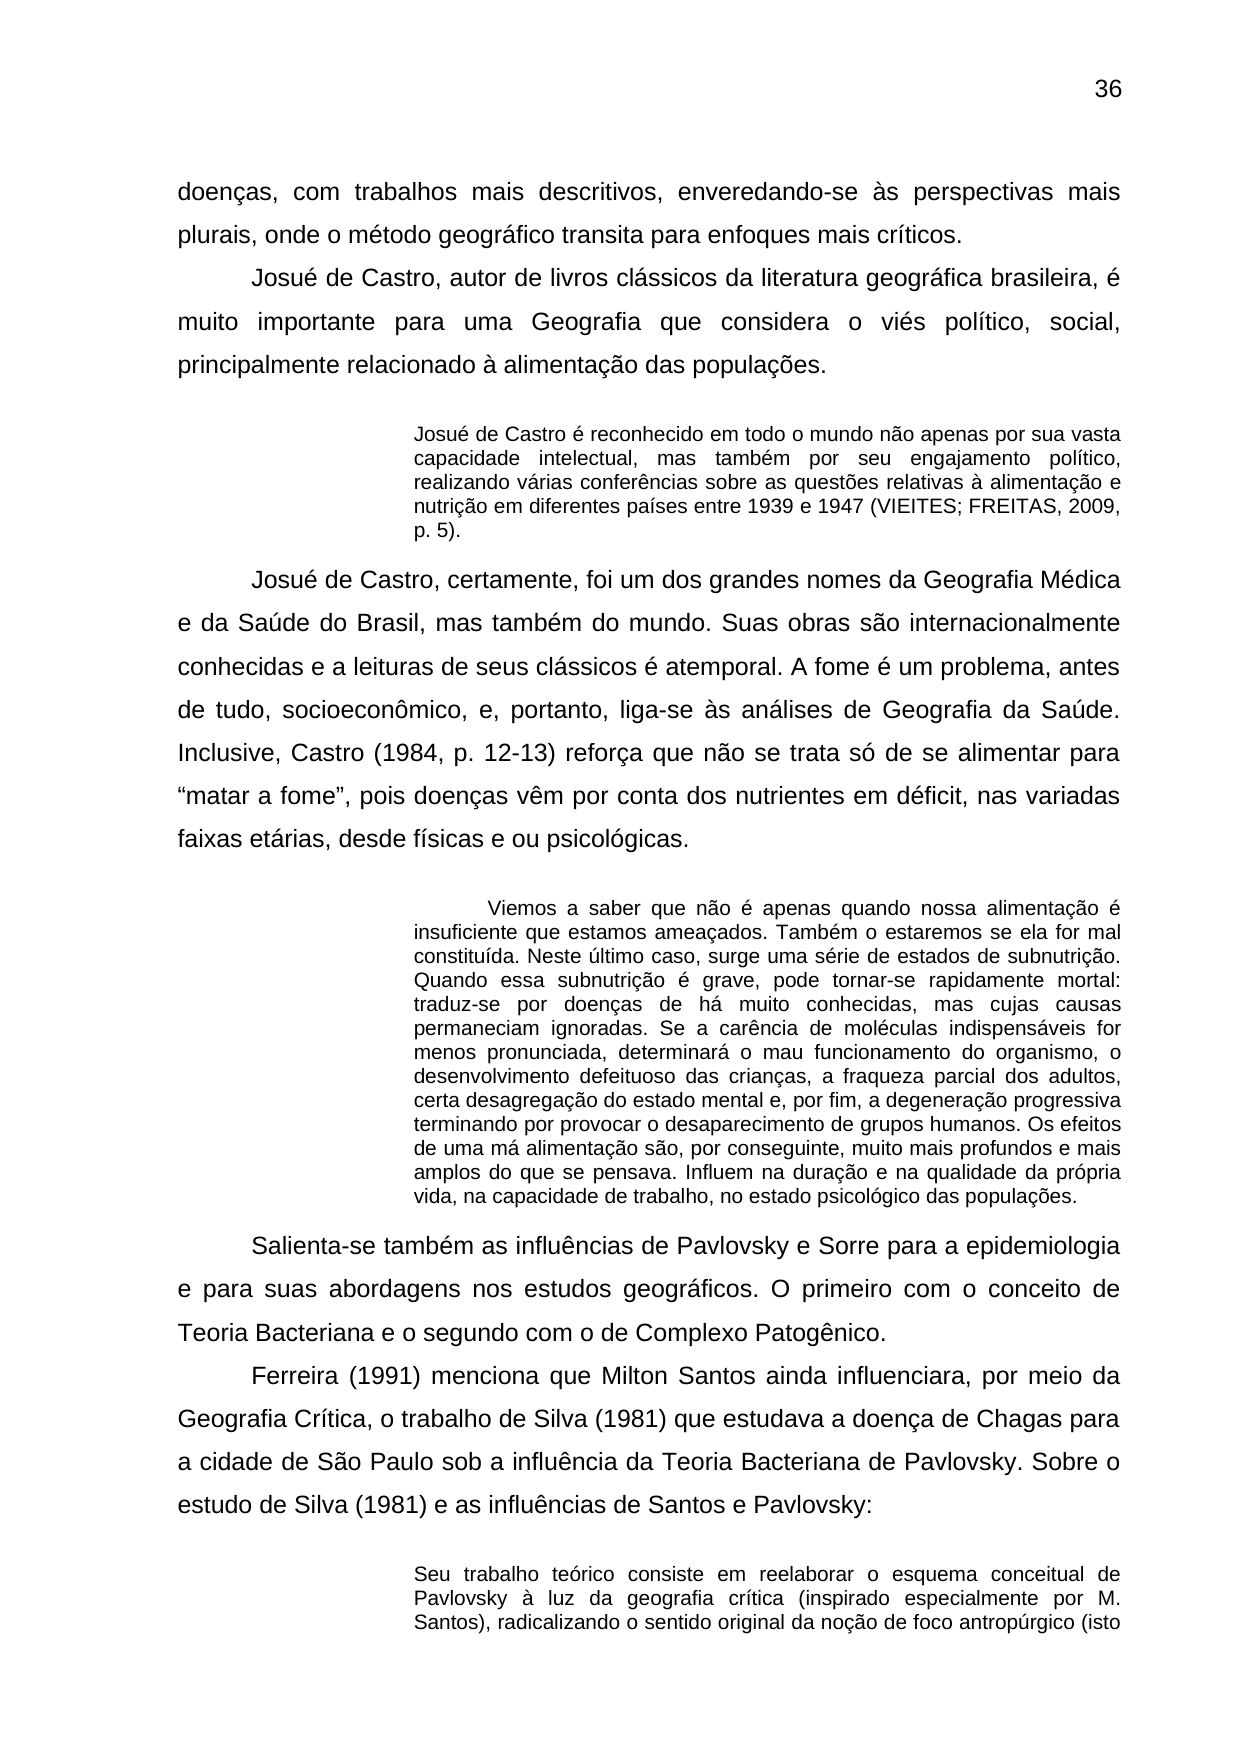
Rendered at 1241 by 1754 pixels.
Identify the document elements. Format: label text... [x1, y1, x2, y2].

text Salienta-se também as influências de Pavlovsky e Sorre para a epidemiologia e para suas abordagens nos estudos geográficos. O primeiro com o conceito de Teoria Bacteriana e o segundo com o de Complexo Patogênico. [177, 1231, 1122, 1346]
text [413, 1562, 1122, 1634]
text Viemos a saber que não é apenas quando nossa alimentação é insuficiente que estamos ameaçados. Também o estaremos se ela for mal constituída. Neste último caso, surge uma série de estados de subnutrição. Quando essa subnutrição é grave, pode tornar-se rapidamente mortal: traduz-se por doenças de há muito conhecidas, mas cujas causas permaneciam ignoradas. Se a carência de moléculas indispensáveis for menos pronunciada, determinará o mau funcionamento do organismo, o desenvolvimento defeituoso das crianças, a fraqueza parcial dos adultos, certa desagregação do estado mental e, por fim, a degeneração progressiva terminando por provocar o desaparecimento de grupos humanos. Os efeitos de uma má alimentação são, por conseguinte, muito mais profundos e mais amplos do que se pensava. Influem na duração e na qualidade da própria vida, na capacidade de trabalho, no estado psicológico das populações. [413, 896, 1122, 1207]
text Josué de Castro, autor de livros clássicos da literatura geográfica brasileira, é muito importante para uma Geografia que considera o viés político, social, principalmente relacionado à alimentação das populações. [177, 263, 1122, 378]
text Josué de Castro é reconhecido em todo o mundo não apenas por sua vasta capacidade intelectual, mas também por seu engajamento político, realizando várias conferências sobre as questões relativas à alimentação e nutrição em diferentes países entre 1939 e 1947 (VIEITES; FREITAS, 2009, p. 5). [413, 422, 1122, 541]
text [177, 177, 1122, 249]
text Josué de Castro, certamente, foi um dos grandes nomes da Geografia Médica e da Saúde do Brasil, mas também do mundo. Suas obras são internacionalmente conhecidas e a leituras de seus clássicos é atemporal. A fome é um problema, antes de tudo, socioeconômico, e, portanto, liga-se às análises de Geografia da Saúde. Inclusive, Castro (1984, p. 12-13) reforça que não se trata só de se alimentar para “matar a fome”, pois doenças vêm por conta dos nutrientes em déficit, nas variadas faixas etárias, desde físicas e ou psicológicas. [177, 565, 1122, 853]
text Ferreira (1991) menciona que Milton Santos ainda influenciara, por meio da Geografia Crítica, o trabalho de Silva (1981) que estudava a doença de Chagas para a cidade de São Paulo sob a influência da Teoria Bacteriana de Pavlovsky. Sobre o estudo de Silva (1981) e as influências de Santos e Pavlovsky: [177, 1361, 1122, 1519]
